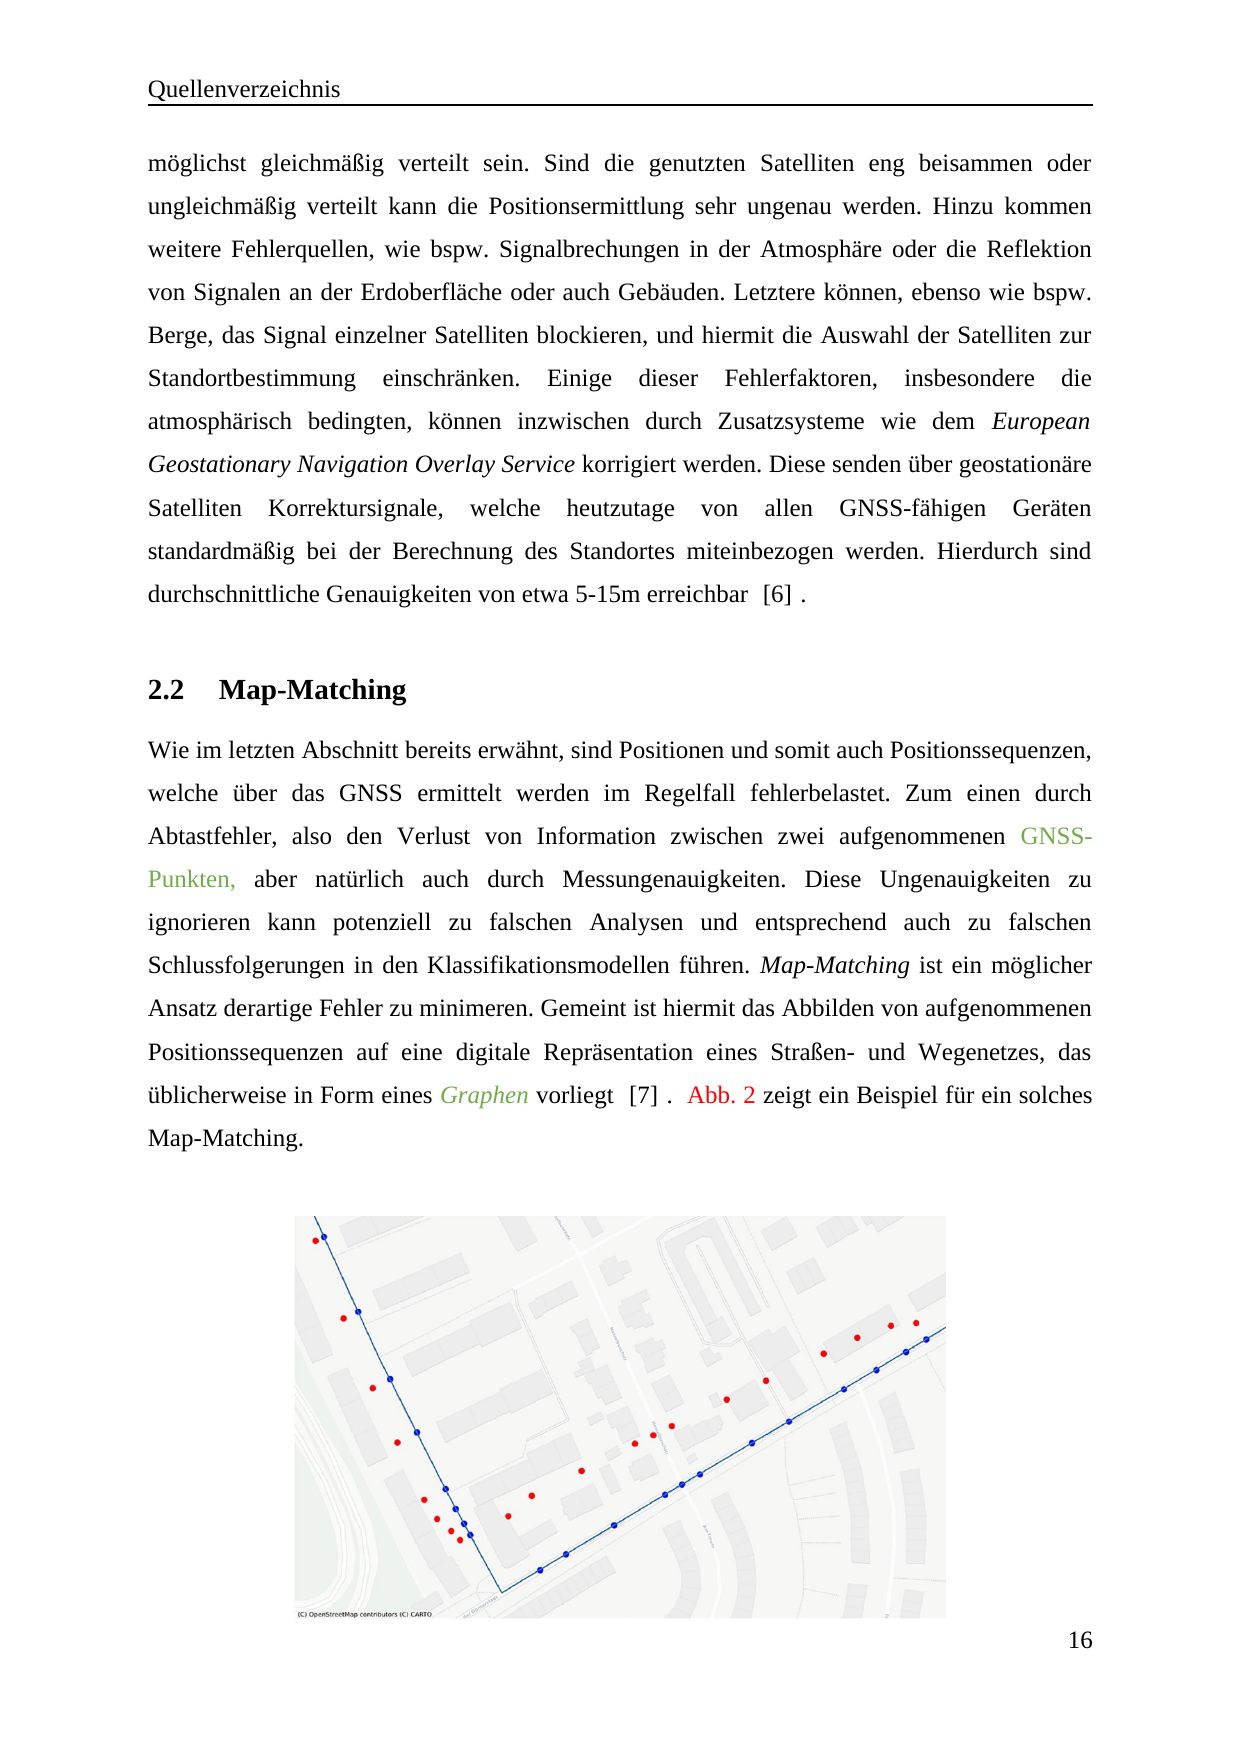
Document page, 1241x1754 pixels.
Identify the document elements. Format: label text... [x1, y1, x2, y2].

subtitle Map-Matching [148, 672, 1093, 706]
picture [294, 1216, 946, 1619]
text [148, 148, 1093, 608]
text Wie im letzten Abschnitt bereits erwähnt, sind Positionen und somit auch Positionssequenzen, welche über das GNSS ermittelt werden im Regelfall fehlerbelastet. Zum einen durch Abtastfehler, also den Verlust von Information zwischen zwei aufgenommenen GNSS-Punkten, aber natürlich auch durch Messungenauigkeiten. Diese Ungenauigkeiten zu ignorieren kann potenziell zu falschen Analysen und entsprechend auch zu falschen Schlussfolgerungen in den Klassifikationsmodellen führen. Map-Matching ist ein möglicher Ansatz derartige Fehler zu minimeren. Gemeint ist hiermit das Abbilden von aufgenommenen Positionssequenzen auf eine digitale Repräsentation eines Straßen- und Wegenetzes, das üblicherweise in Form eines Graphen vorliegt . Abb. 2 zeigt ein Beispiel für ein solches Map-Matching. [148, 735, 1093, 1152]
